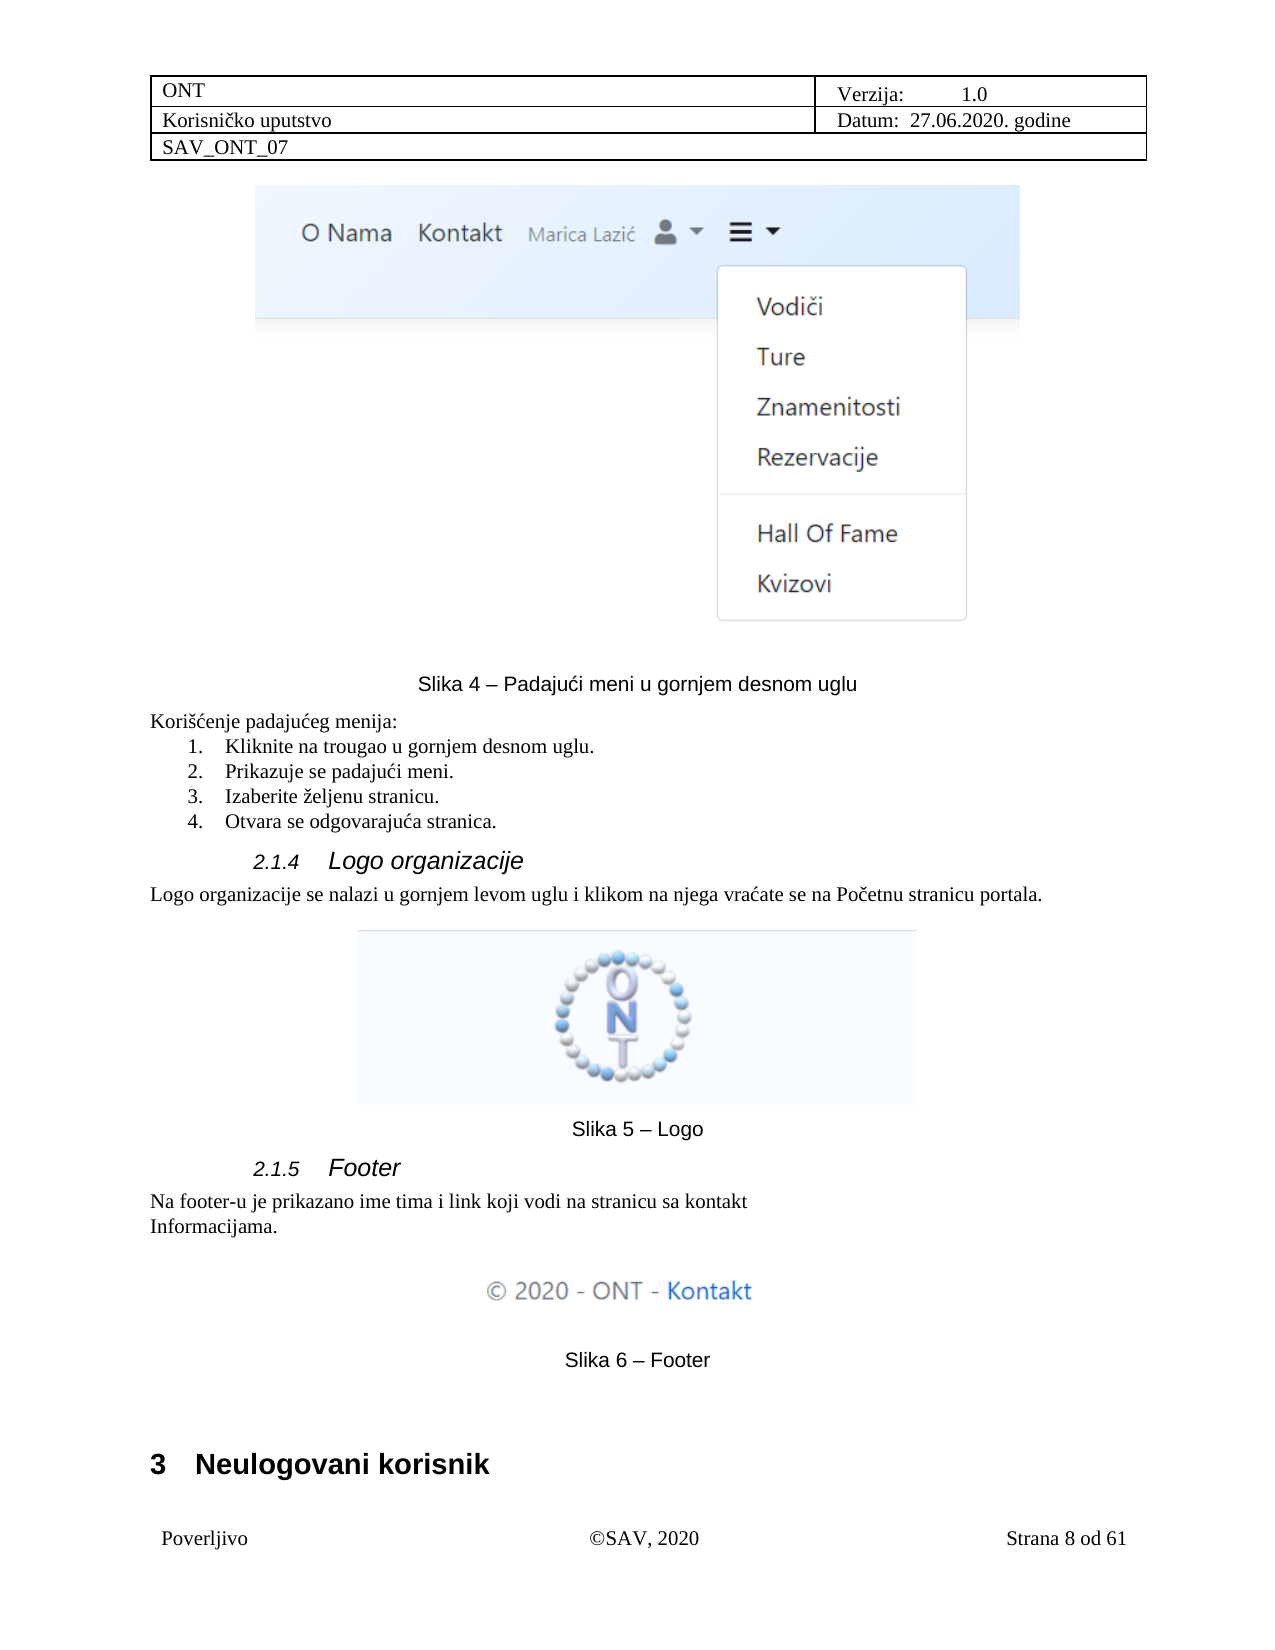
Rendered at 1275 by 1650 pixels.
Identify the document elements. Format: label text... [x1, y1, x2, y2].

list Prikazuje se padajući meni. [187, 758, 1125, 783]
text Korišćenje padajućeg menija: [150, 708, 1125, 733]
subtitle Logo organizacije [253, 846, 1125, 874]
picture [358, 930, 917, 1105]
picture [255, 185, 1020, 660]
list Kliknite na trougao u gornjem desnom uglu. [187, 733, 1125, 758]
text Slika 4 – Padajući meni u gornjem desnom uglu [150, 672, 1125, 696]
text Na footer-u je prikazano ime tima i link koji vodi na stranicu sa kontakt [150, 1188, 1125, 1213]
text Informacijama. [150, 1213, 1125, 1238]
subtitle Footer [253, 1153, 1125, 1182]
picture [371, 1238, 904, 1336]
text Slika 5 – Logo [150, 1117, 1125, 1141]
list Izaberite željenu stranicu. [187, 783, 1125, 808]
text Logo organizacije se nalazi u gornjem levom uglu i klikom na njega vraćate se na Početnu stranicu portala. [150, 881, 1125, 906]
list Otvara se odgovarajuća stranica. [187, 808, 1125, 833]
subtitle Neulogovani korisnik [150, 1447, 1125, 1481]
text Slika 6 – Footer [150, 1348, 1125, 1372]
